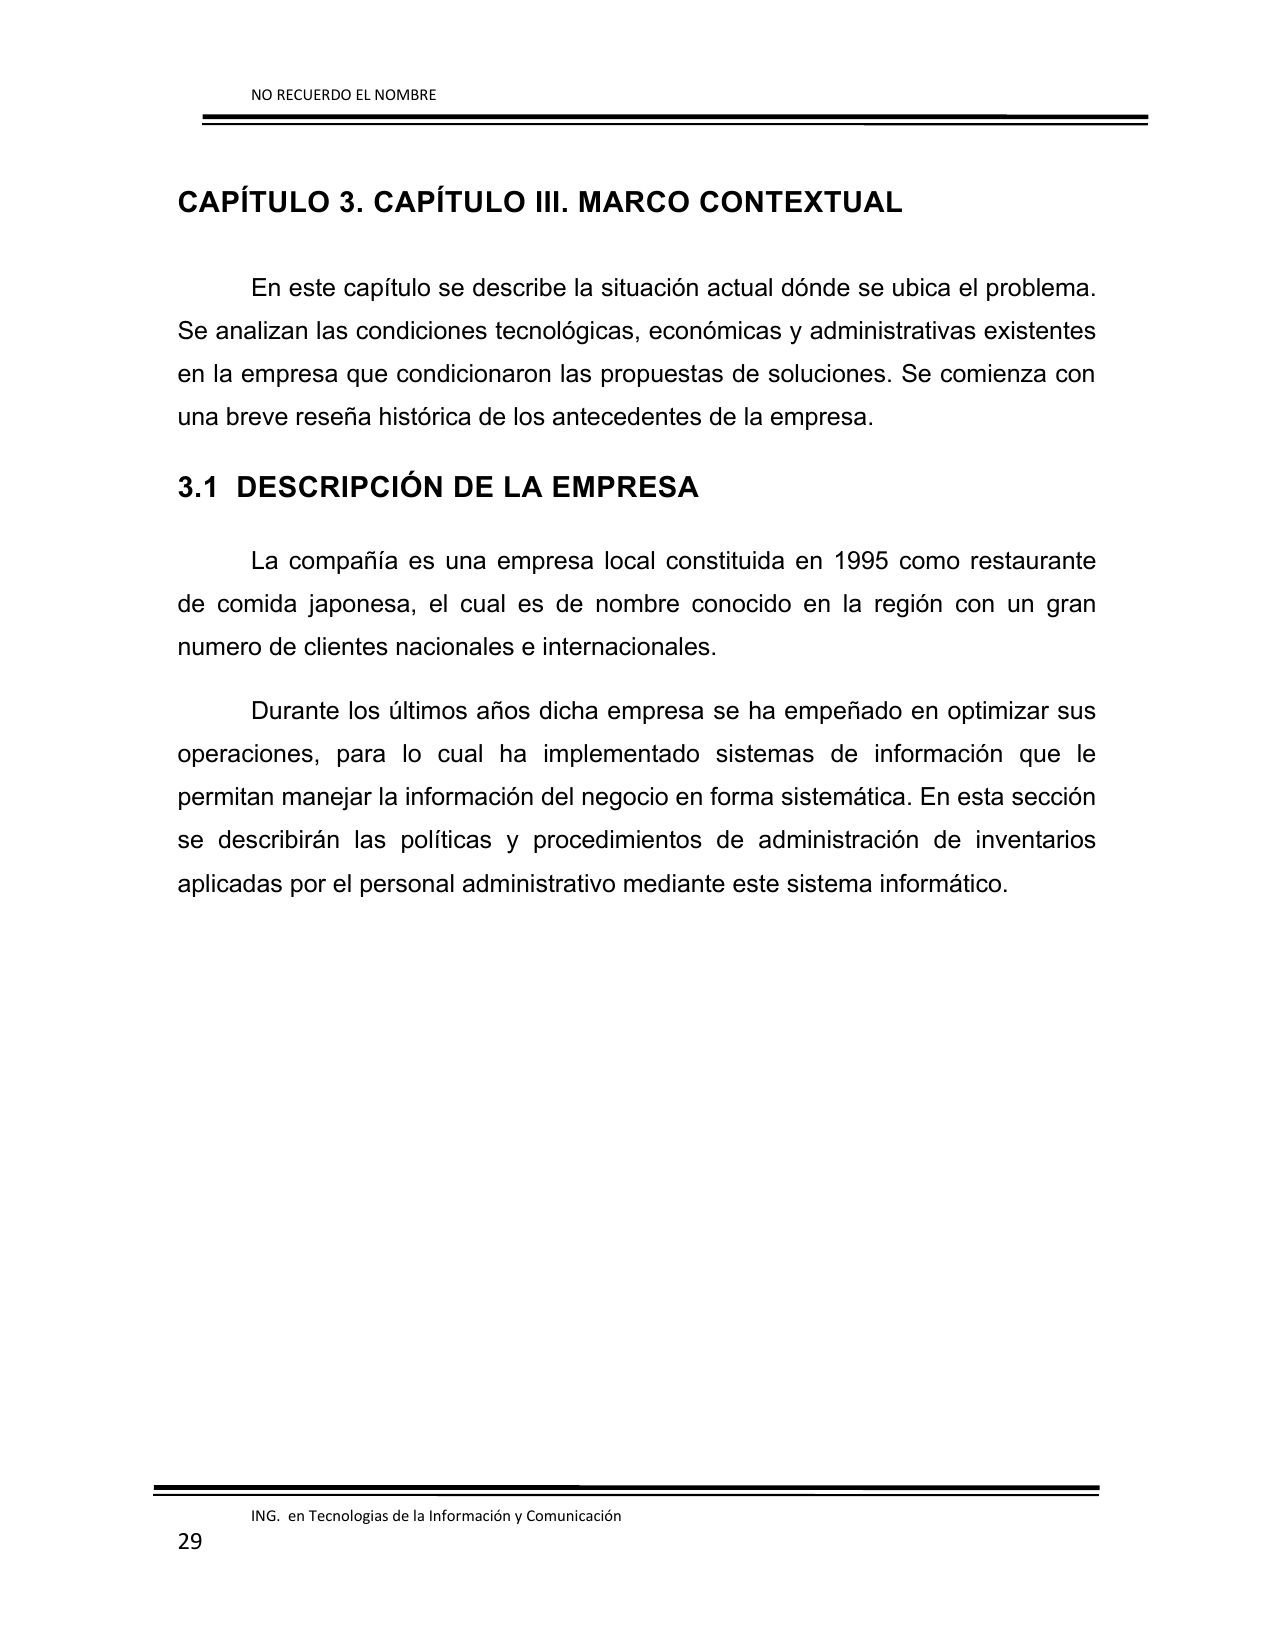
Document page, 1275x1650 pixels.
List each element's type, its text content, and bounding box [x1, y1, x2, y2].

subtitle DESCRIPCIÓN DE LA EMPRESA [177, 471, 1098, 504]
subtitle Capítulo Iii. Marco Contextual [177, 185, 1098, 219]
text Durante los últimos años dicha empresa se ha empeñado en optimizar sus operaciones, para lo cual ha implementado sistemas de información que le permitan manejar la información del negocio en forma sistemática. En esta sección se describirán las políticas y procedimientos de administración de inventarios aplicadas por el personal administrativo mediante este sistema informático. [177, 696, 1098, 897]
text En este capítulo se describe la situación actual dónde se ubica el problema. Se analizan las condiciones tecnológicas, económicas y administrativas existentes en la empresa que condicionaron las propuestas de soluciones. Se comienza con una breve reseña histórica de los antecedentes de la empresa. [177, 273, 1098, 431]
text La compañía es una empresa local constituida en 1995 como restaurante de comida japonesa, el cual es de nombre conocido en la región con un gran numero de clientes nacionales e internacionales. [177, 546, 1098, 661]
